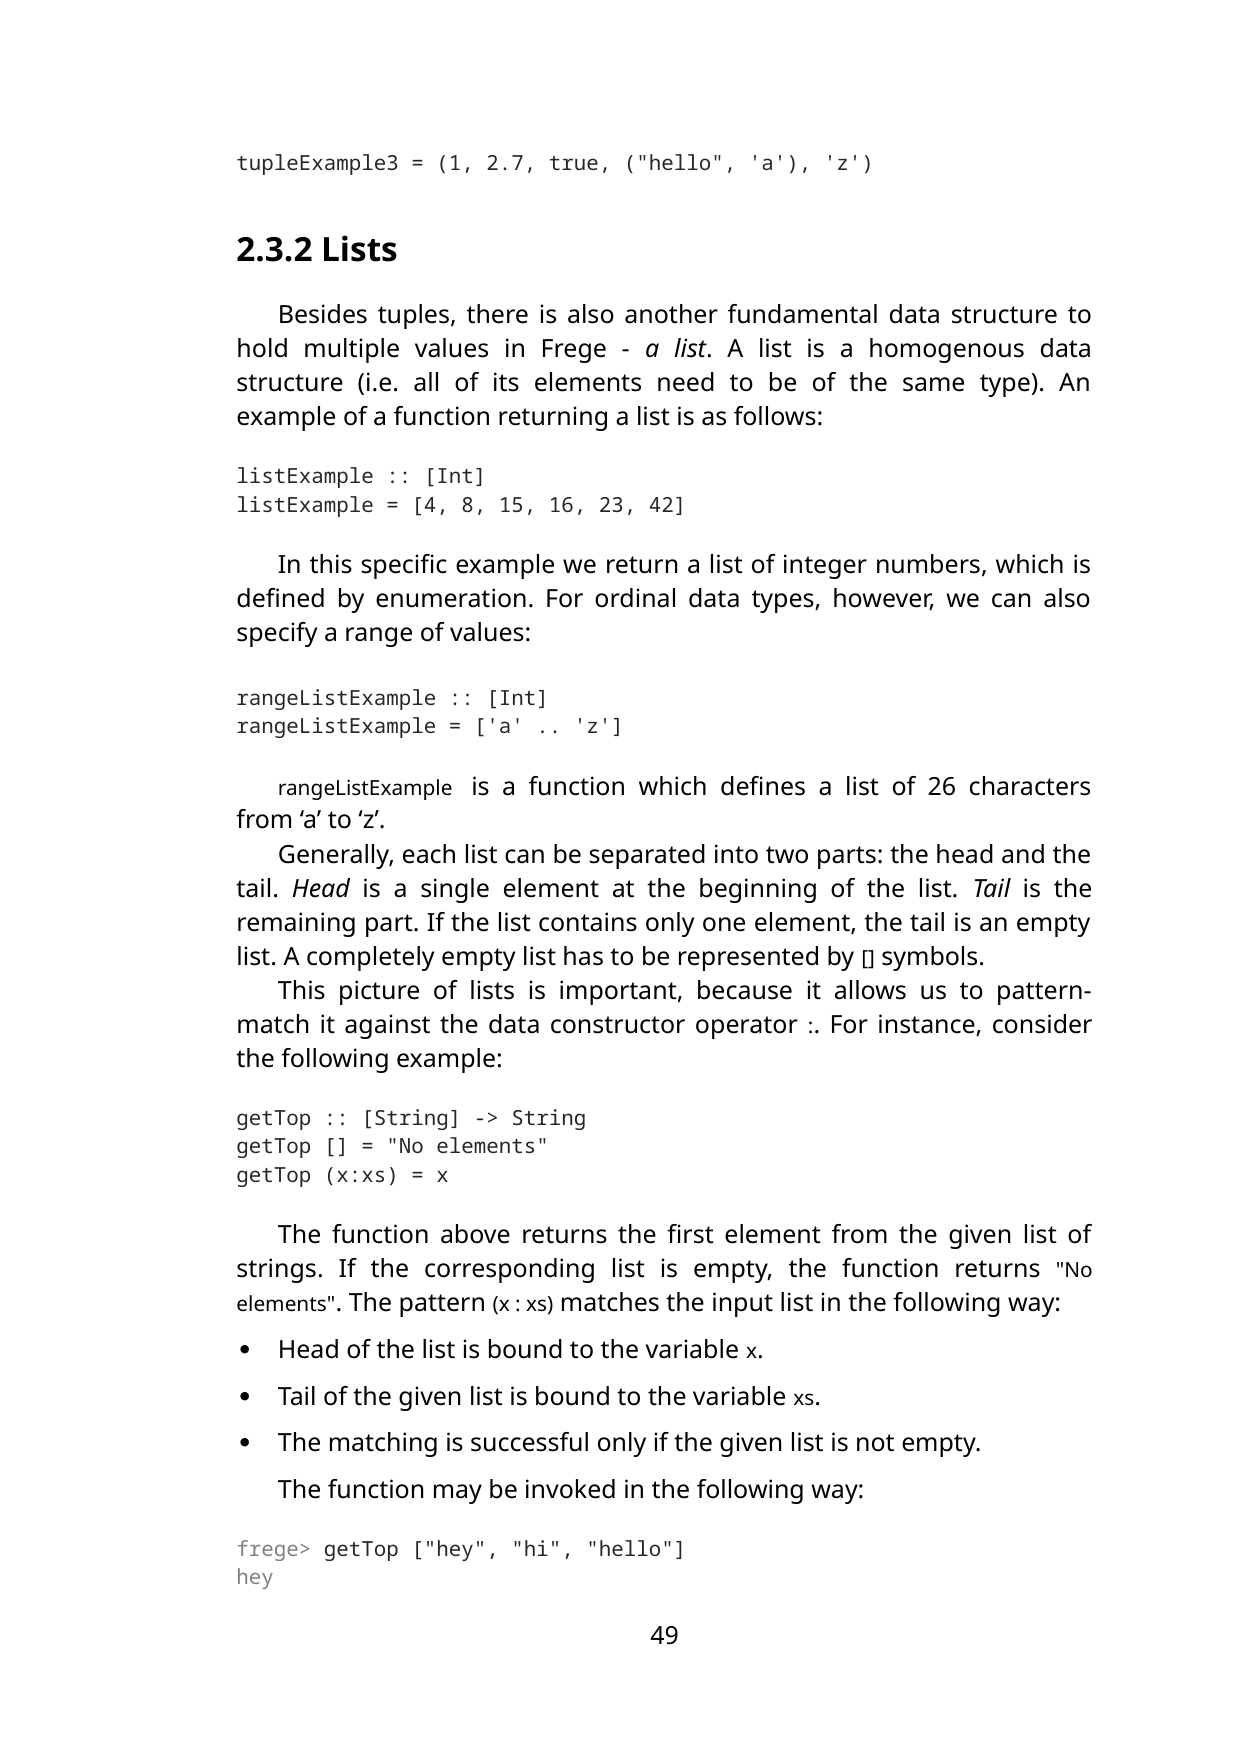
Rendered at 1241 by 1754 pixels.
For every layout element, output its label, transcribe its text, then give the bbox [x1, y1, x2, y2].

text getTop :: [String] -> String [236, 1103, 1092, 1132]
text getTop (x:xs) = x [236, 1160, 1092, 1188]
text The matching is successful only if the given list is not empty. [240, 1425, 1092, 1459]
text Besides tuples, there is also another fundamental data structure to hold multiple values in Frege - a list. A list is a homogenous data structure (i.e. all of its elements need to be of the same type). An example of a function returning a list is as follows: [236, 297, 1092, 433]
text frege> getTop ["hey", "hi", "hello"] [236, 1534, 1092, 1562]
text listExample = [4, 8, 15, 16, 23, 42] [236, 490, 1092, 518]
text This picture of lists is important, because it allows us to pattern-match it against the data constructor operator :. For instance, consider the following example: [236, 972, 1092, 1075]
text In this specific example we return a list of integer numbers, which is defined by enumeration. For ordinal data types, however, we can also specify a range of values: [236, 547, 1092, 649]
subtitle 2.3.2 Lists [236, 226, 1092, 272]
text rangeListExample is a function which defines a list of 26 characters from ‘a’ to ‘z’. [236, 768, 1092, 836]
text Generally, each list can be separated into two parts: the head and the tail. Head is a single element at the beginning of the list. Tail is the remaining part. If the list contains only one element, the tail is an empty list. A completely empty list has to be represented by [] symbols. [236, 836, 1092, 972]
text The function above returns the first element from the given list of strings. If the corresponding list is empty, the function returns "No elements". The pattern (x : xs) matches the input list in the following way: [236, 1217, 1092, 1319]
text Head of the list is bound to the variable x. [240, 1332, 1092, 1366]
text listExample :: [Int] [236, 461, 1092, 490]
text hey [236, 1562, 1092, 1591]
text Tail of the given list is bound to the variable xs. [240, 1378, 1092, 1412]
text The function may be invoked in the following way: [236, 1471, 1092, 1505]
text tupleExample3 = (1, 2.7, true, ("hello", 'a'), 'z') [236, 148, 1092, 176]
text getTop [] = "No elements" [236, 1132, 1092, 1160]
text rangeListExample = ['a' .. 'z'] [236, 711, 1092, 740]
text rangeListExample :: [Int] [236, 683, 1092, 711]
